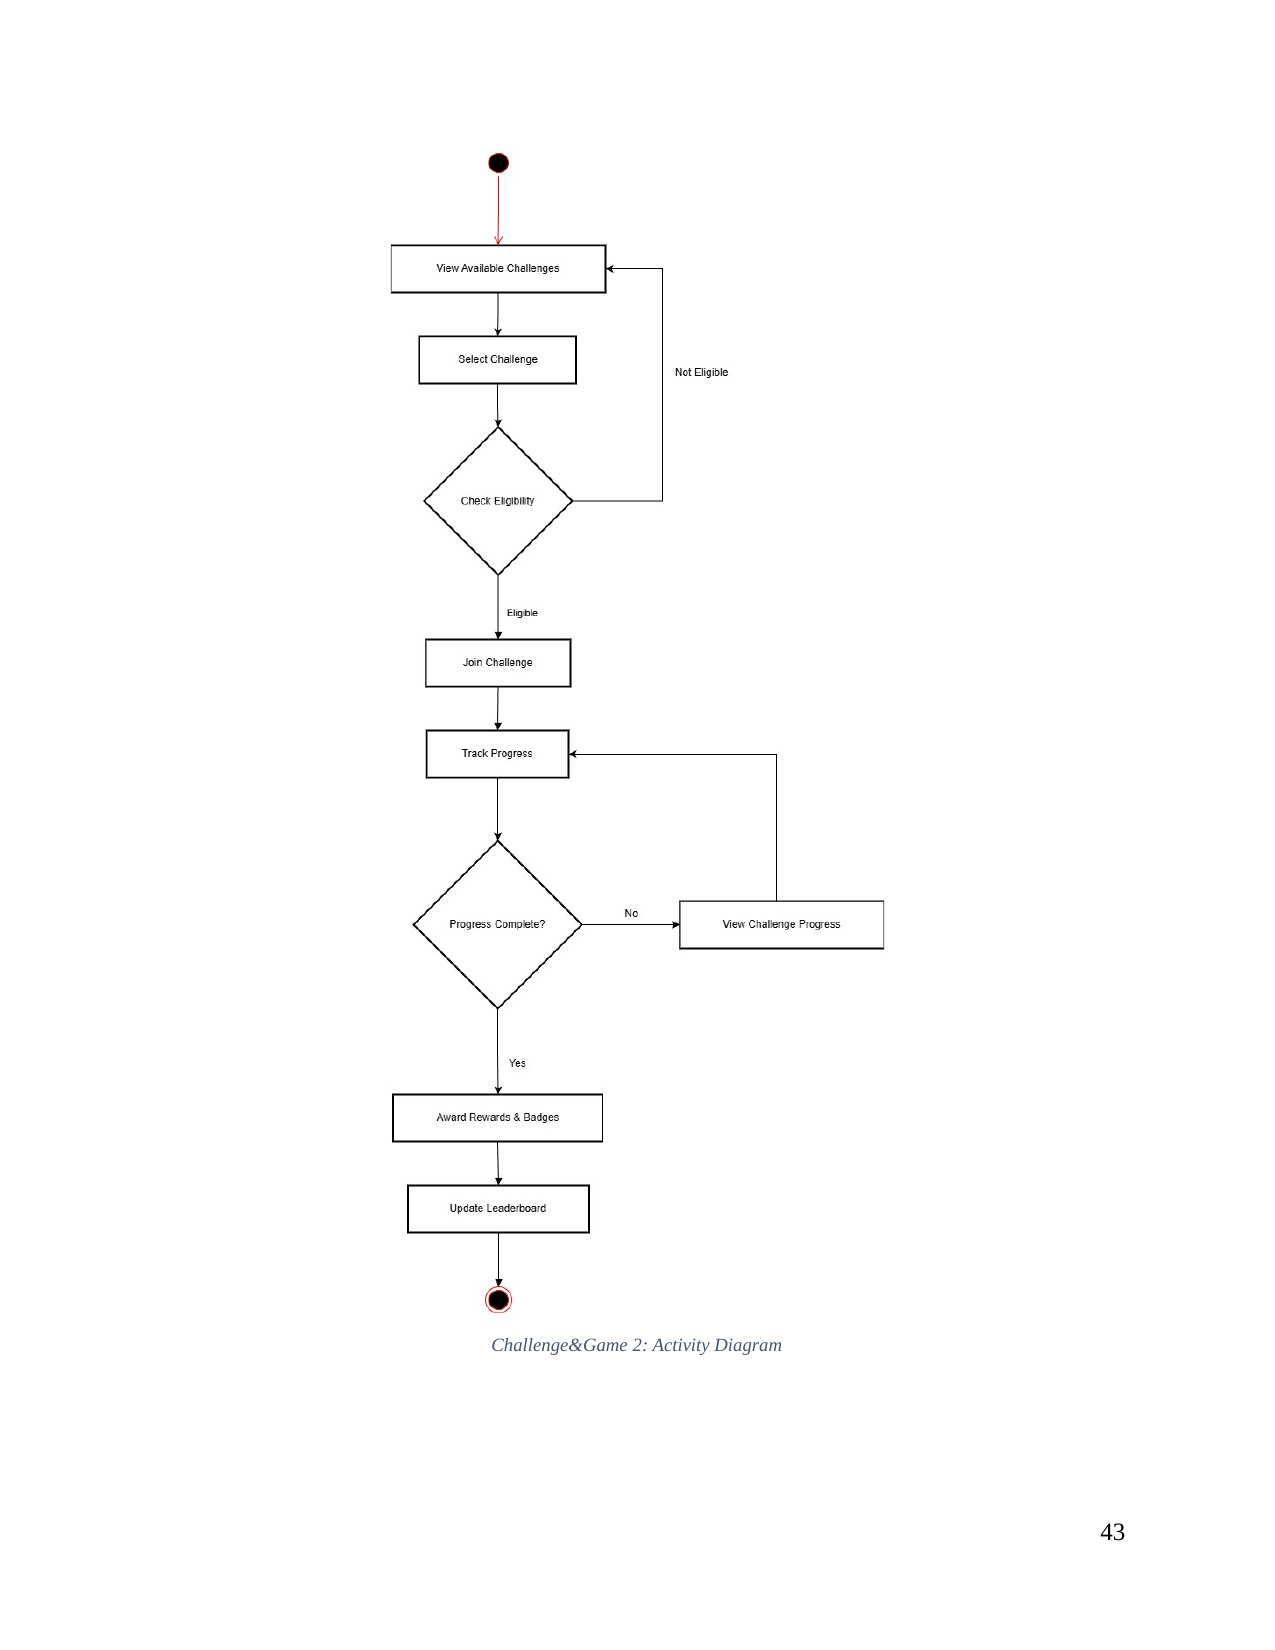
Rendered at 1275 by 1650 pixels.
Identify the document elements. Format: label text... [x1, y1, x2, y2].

text Challenge&Game 2: Activity Diagram [150, 1333, 1125, 1355]
picture [390, 150, 885, 1313]
